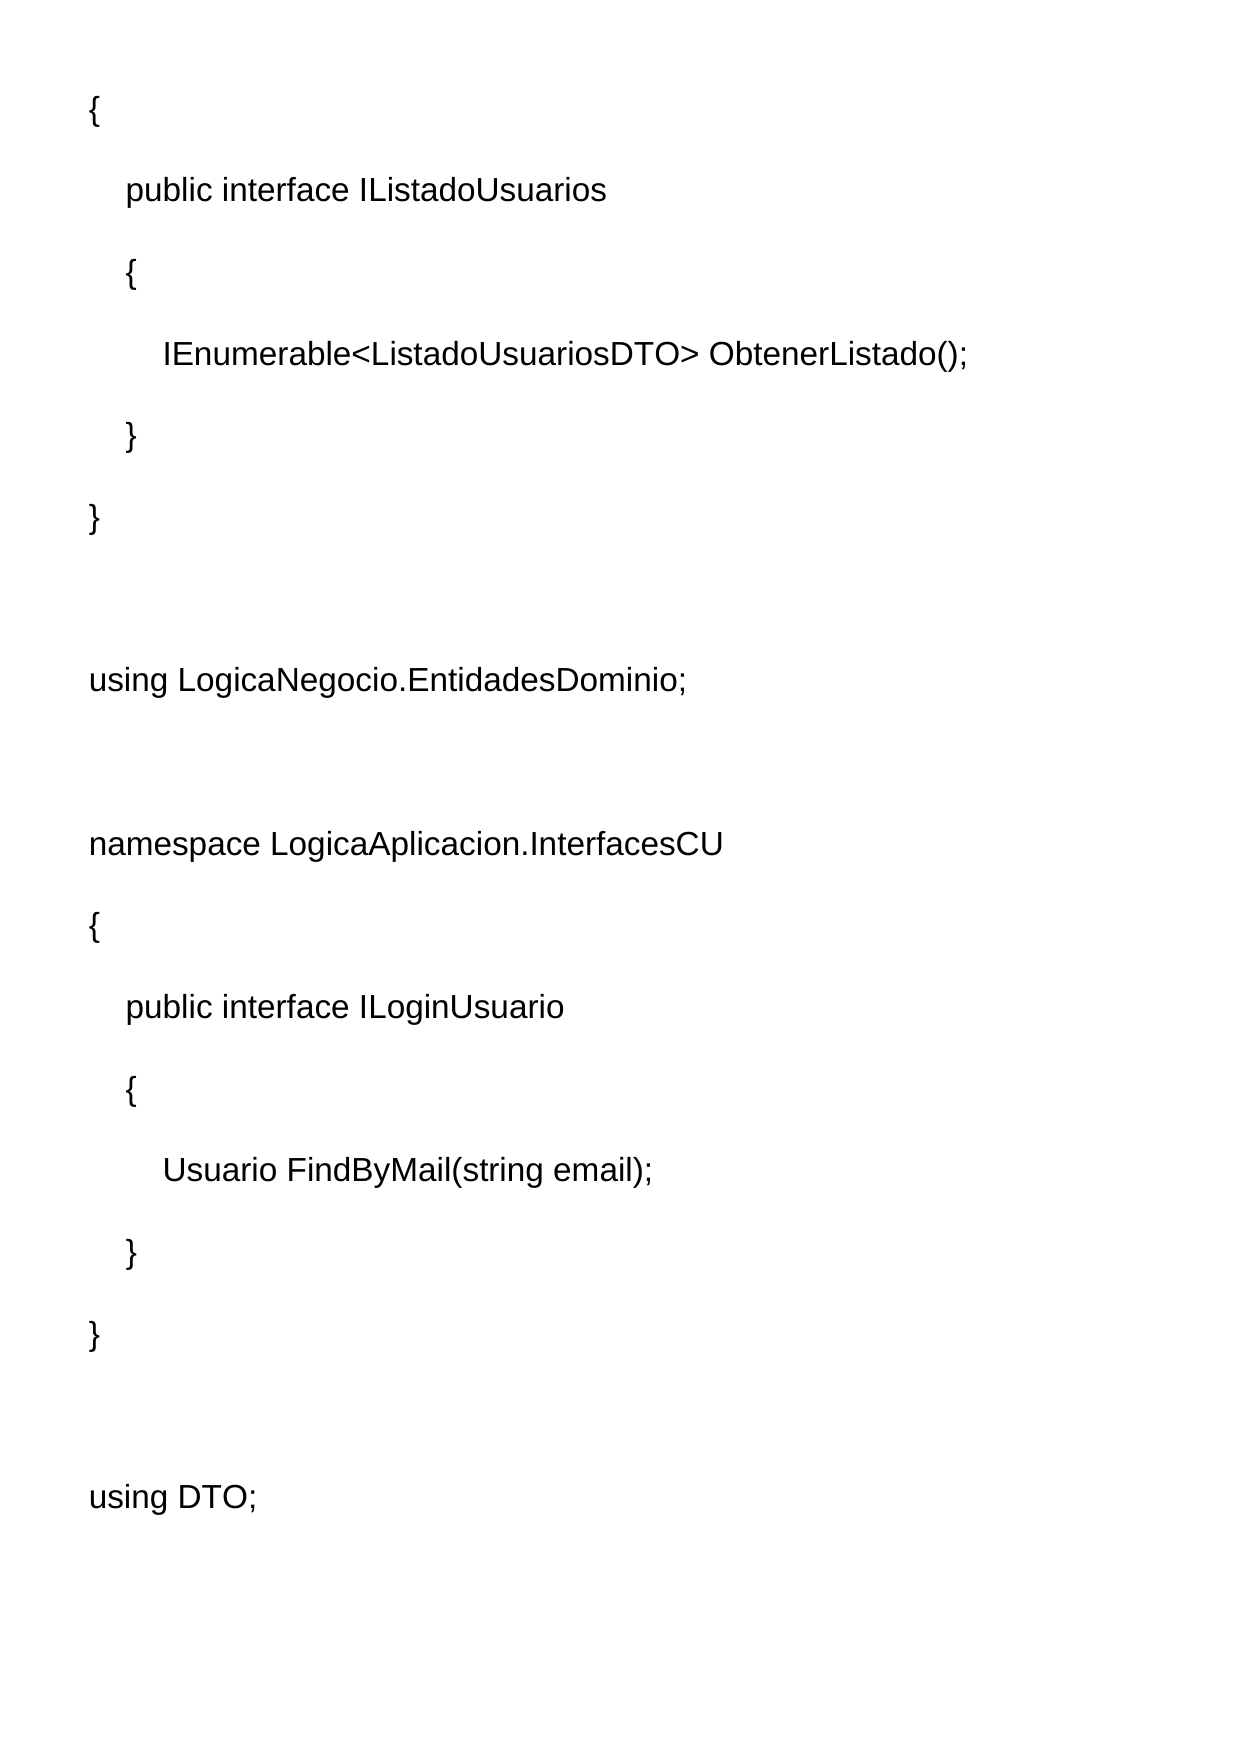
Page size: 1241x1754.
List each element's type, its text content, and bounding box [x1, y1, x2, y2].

subtitle Usuario FindByMail(string email); [88, 1150, 1169, 1189]
subtitle using LogicaNegocio.EntidadesDominio; [88, 660, 1169, 699]
subtitle } [88, 415, 1169, 454]
subtitle } [88, 497, 1169, 535]
subtitle { [88, 88, 1169, 127]
subtitle { [88, 905, 1169, 944]
subtitle } [88, 1232, 1169, 1270]
subtitle using DTO; [88, 1477, 1169, 1515]
subtitle public interface ILoginUsuario [88, 987, 1169, 1025]
subtitle { [88, 1068, 1169, 1107]
subtitle { [88, 252, 1169, 290]
subtitle } [88, 1313, 1169, 1352]
subtitle IEnumerable<ListadoUsuariosDTO> ObtenerListado(); [88, 333, 1169, 372]
subtitle namespace LogicaAplicacion.InterfacesCU [88, 823, 1169, 862]
subtitle public interface IListadoUsuarios [88, 170, 1169, 209]
